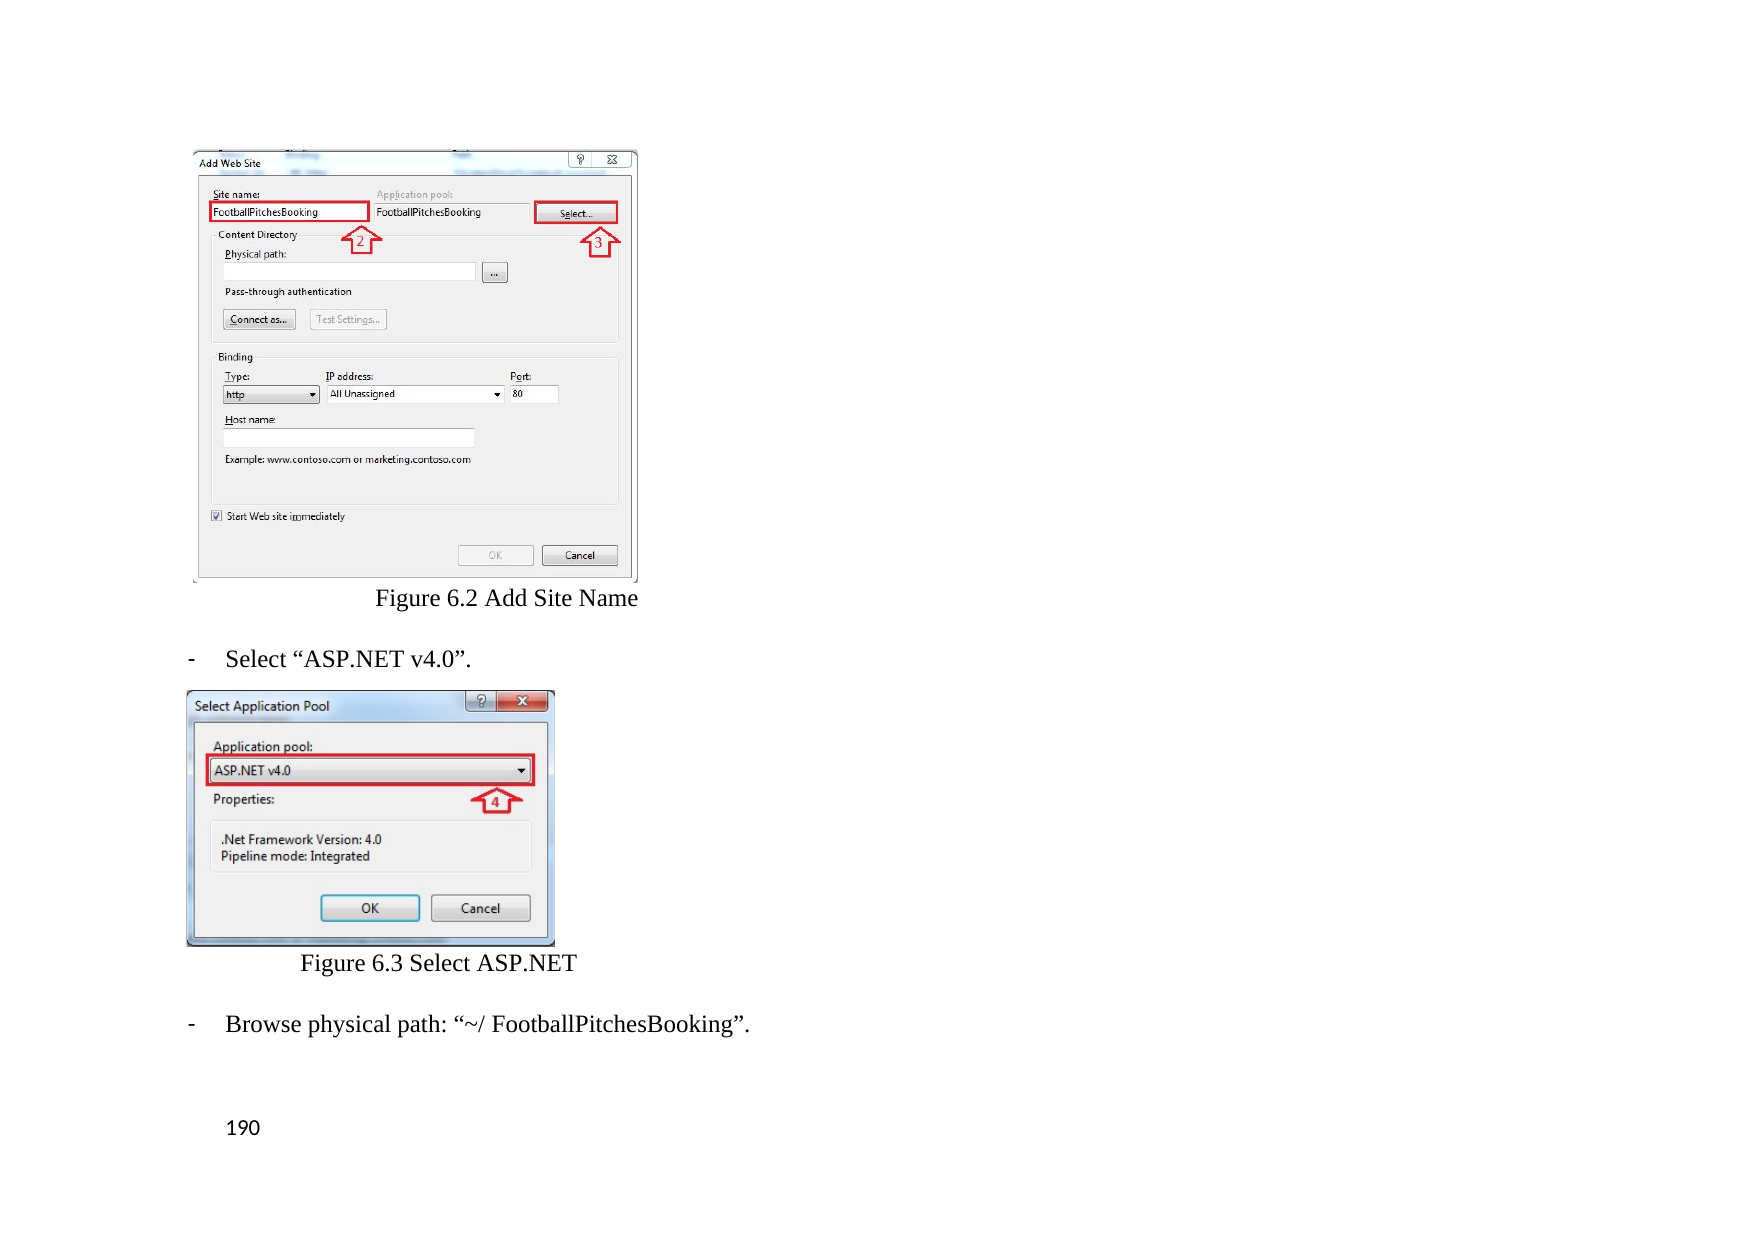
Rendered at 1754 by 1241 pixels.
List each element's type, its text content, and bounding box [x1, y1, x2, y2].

picture [186, 690, 555, 947]
list Select “ASP.NET v4.0”. [188, 643, 1604, 674]
text Figure 6.3 Select ASP.NET [226, 948, 1604, 977]
list Browse physical path: “~/ FootballPitchesBooking”. [188, 1008, 1604, 1038]
picture [193, 149, 638, 583]
text Figure 6.2 Add Site Name [375, 583, 1604, 612]
